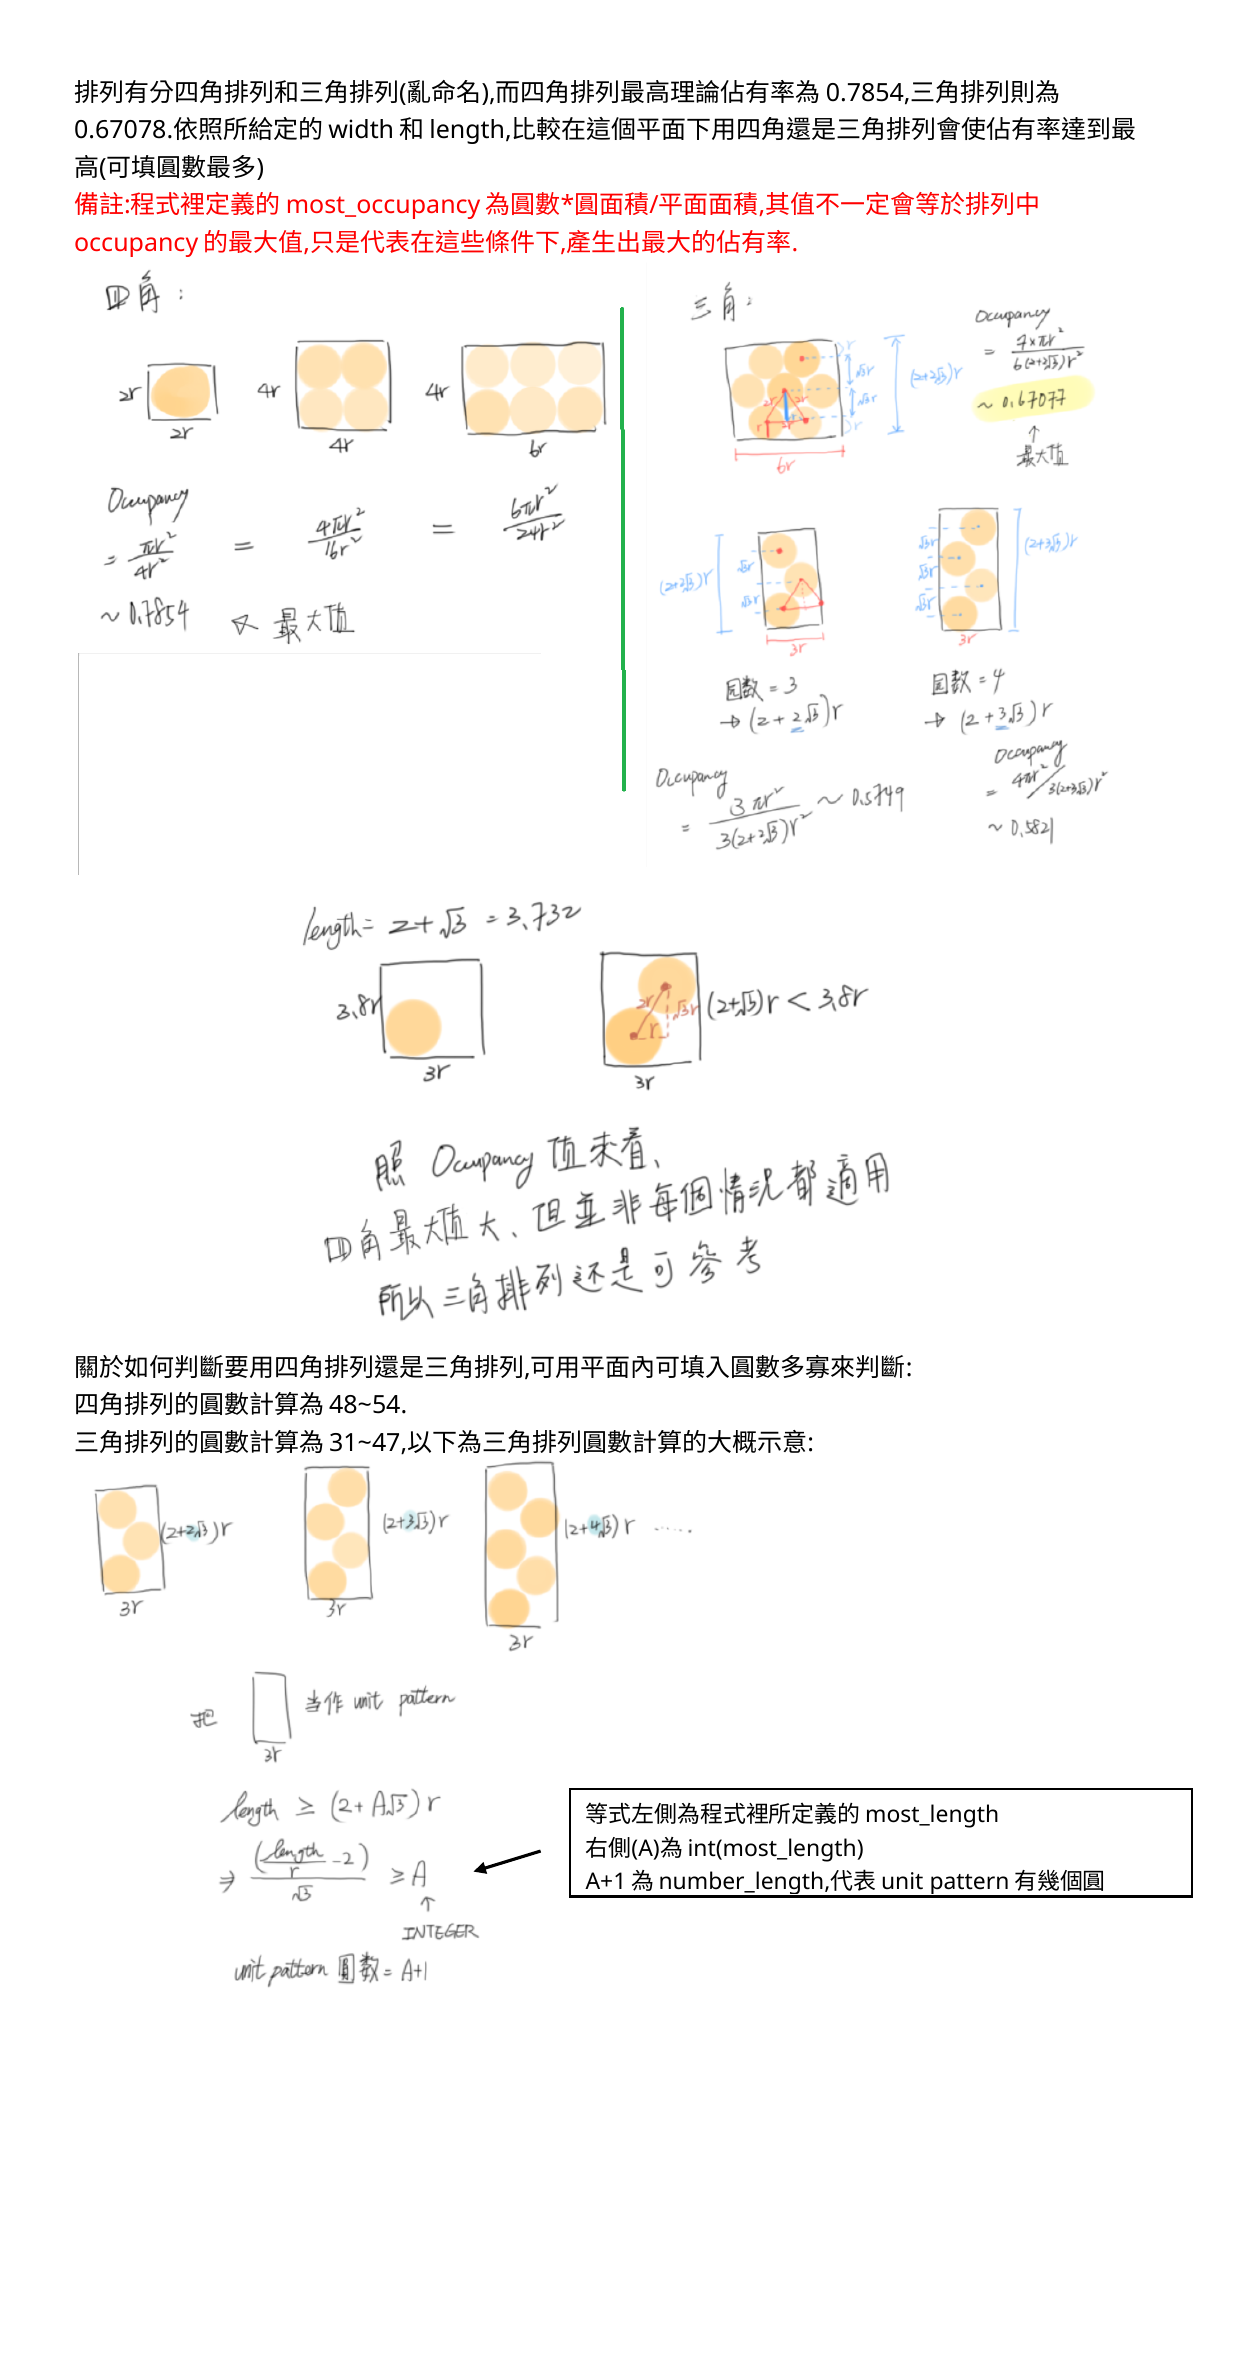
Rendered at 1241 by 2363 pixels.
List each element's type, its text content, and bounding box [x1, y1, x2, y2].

picture [73, 259, 1137, 875]
text 三角排列的圓數計算為31~47,以下為三角排列圓數計算的大概示意: [74, 1422, 1137, 1459]
text 備註:程式裡定義的most_occupancy為圓數*圓面積/平面面積,其值不一定會等於排列中occupancy的最大值,只是代表在這些條件下,產生出最大的佔有率. [74, 184, 1137, 259]
text 四角排列的圓數計算為48~54. [74, 1384, 1137, 1422]
text 關於如何判斷要用四角排列還是三角排列,可用平面內可填入圓數多寡來判斷: [74, 1347, 1137, 1384]
picture [73, 1459, 699, 2012]
text 排列有分四角排列和三角排列(亂命名),而四角排列最高理論佔有率為0.7854,三角排列則為0.67078.依照所給定的width和length,比較在這個平面下用四角還是三角排列會使佔有率達到最高(可填圓數最多) [74, 72, 1137, 184]
picture [294, 896, 917, 1327]
